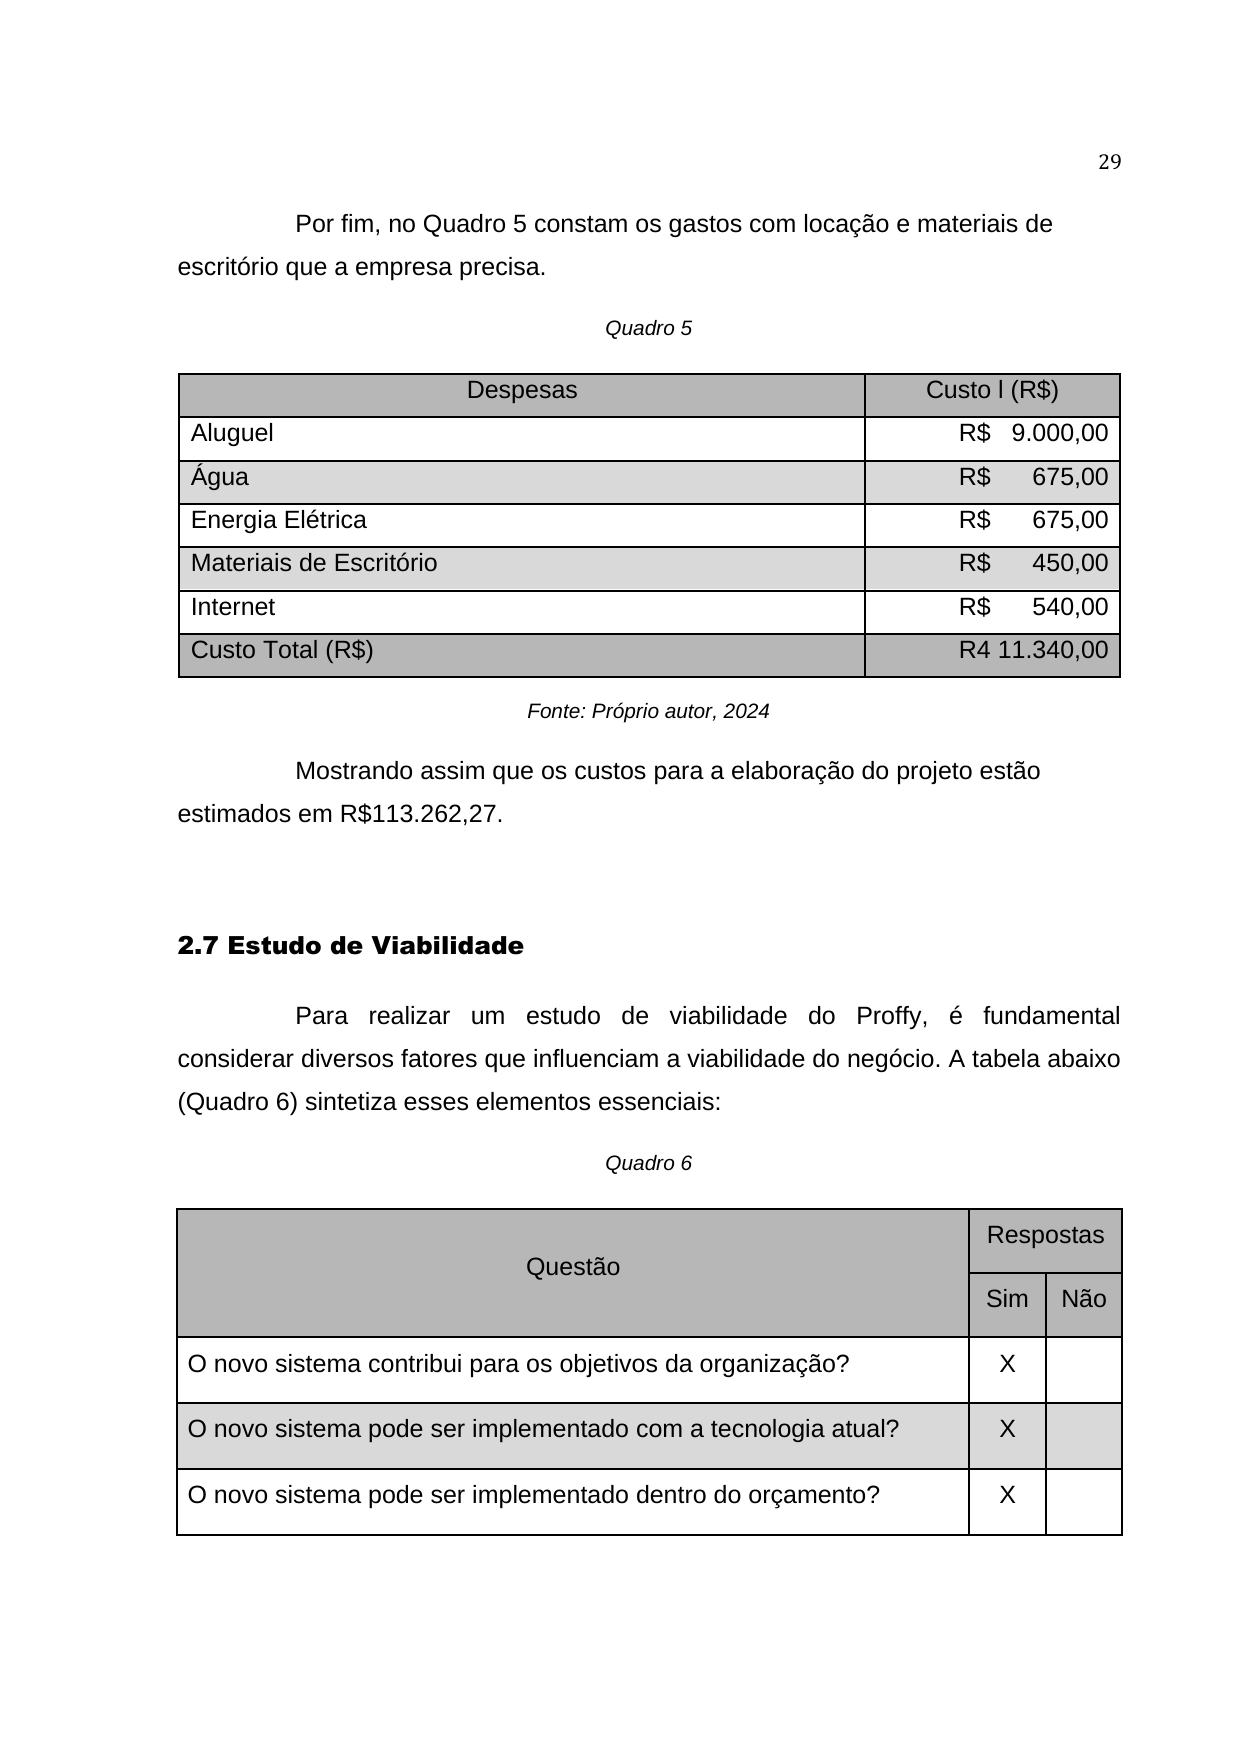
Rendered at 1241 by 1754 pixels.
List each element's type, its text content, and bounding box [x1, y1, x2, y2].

table_cell R$ 675,00 [866, 462, 1119, 503]
table_cell O novo sistema contribui para os objetivos da organização? [178, 1338, 968, 1402]
table_cell O novo sistema pode ser implementado dentro do orçamento? [178, 1470, 968, 1534]
table_cell [1047, 1470, 1121, 1534]
table_cell X [970, 1338, 1045, 1402]
table_cell R$ 450,00 [866, 548, 1119, 589]
table_cell R$ 9.000,00 [866, 418, 1119, 459]
subtitle Quadro 5 [177, 316, 1122, 340]
table_cell Materiais de Escritório [180, 548, 864, 589]
table_header Questão [178, 1210, 968, 1336]
table_cell Aluguel [180, 418, 864, 459]
subtitle 2.7 Estudo de Viabilidade [177, 927, 1122, 962]
table_cell O novo sistema pode ser implementado com a tecnologia atual? [178, 1404, 968, 1468]
table_cell [1047, 1338, 1121, 1402]
table_cell X [970, 1404, 1045, 1468]
text Mostrando assim que os custos para a elaboração do projeto estão estimados em R$113.262,27. [177, 756, 1122, 828]
table_header Despesas [180, 375, 864, 416]
table_cell Custo Total (R$) [180, 635, 864, 676]
table_cell R$ 540,00 [866, 592, 1119, 633]
table_cell Internet [180, 592, 864, 633]
table_cell R$ 675,00 [866, 505, 1119, 546]
text Para realizar um estudo de viabilidade do Proffy, é fundamental considerar diversos fatores que influenciam a viabilidade do negócio. A tabela abaixo (Quadro 6) sintetiza esses elementos essenciais: [177, 1001, 1122, 1116]
table_cell Energia Elétrica [180, 505, 864, 546]
table_cell Não [1047, 1274, 1121, 1336]
table_header Respostas [970, 1210, 1121, 1272]
text Fonte: Próprio autor, 2024 [177, 699, 1122, 723]
table_header Custo l (R$) [866, 375, 1119, 416]
text Por fim, no Quadro 5 constam os gastos com locação e materiais de escritório que a empresa precisa. [177, 209, 1122, 281]
table_cell Sim [970, 1274, 1045, 1336]
table_cell X [970, 1470, 1045, 1534]
table_cell [1047, 1404, 1121, 1468]
subtitle Quadro 6 [177, 1151, 1122, 1175]
table_cell Água [180, 462, 864, 503]
table_cell R4 11.340,00 [866, 635, 1119, 676]
